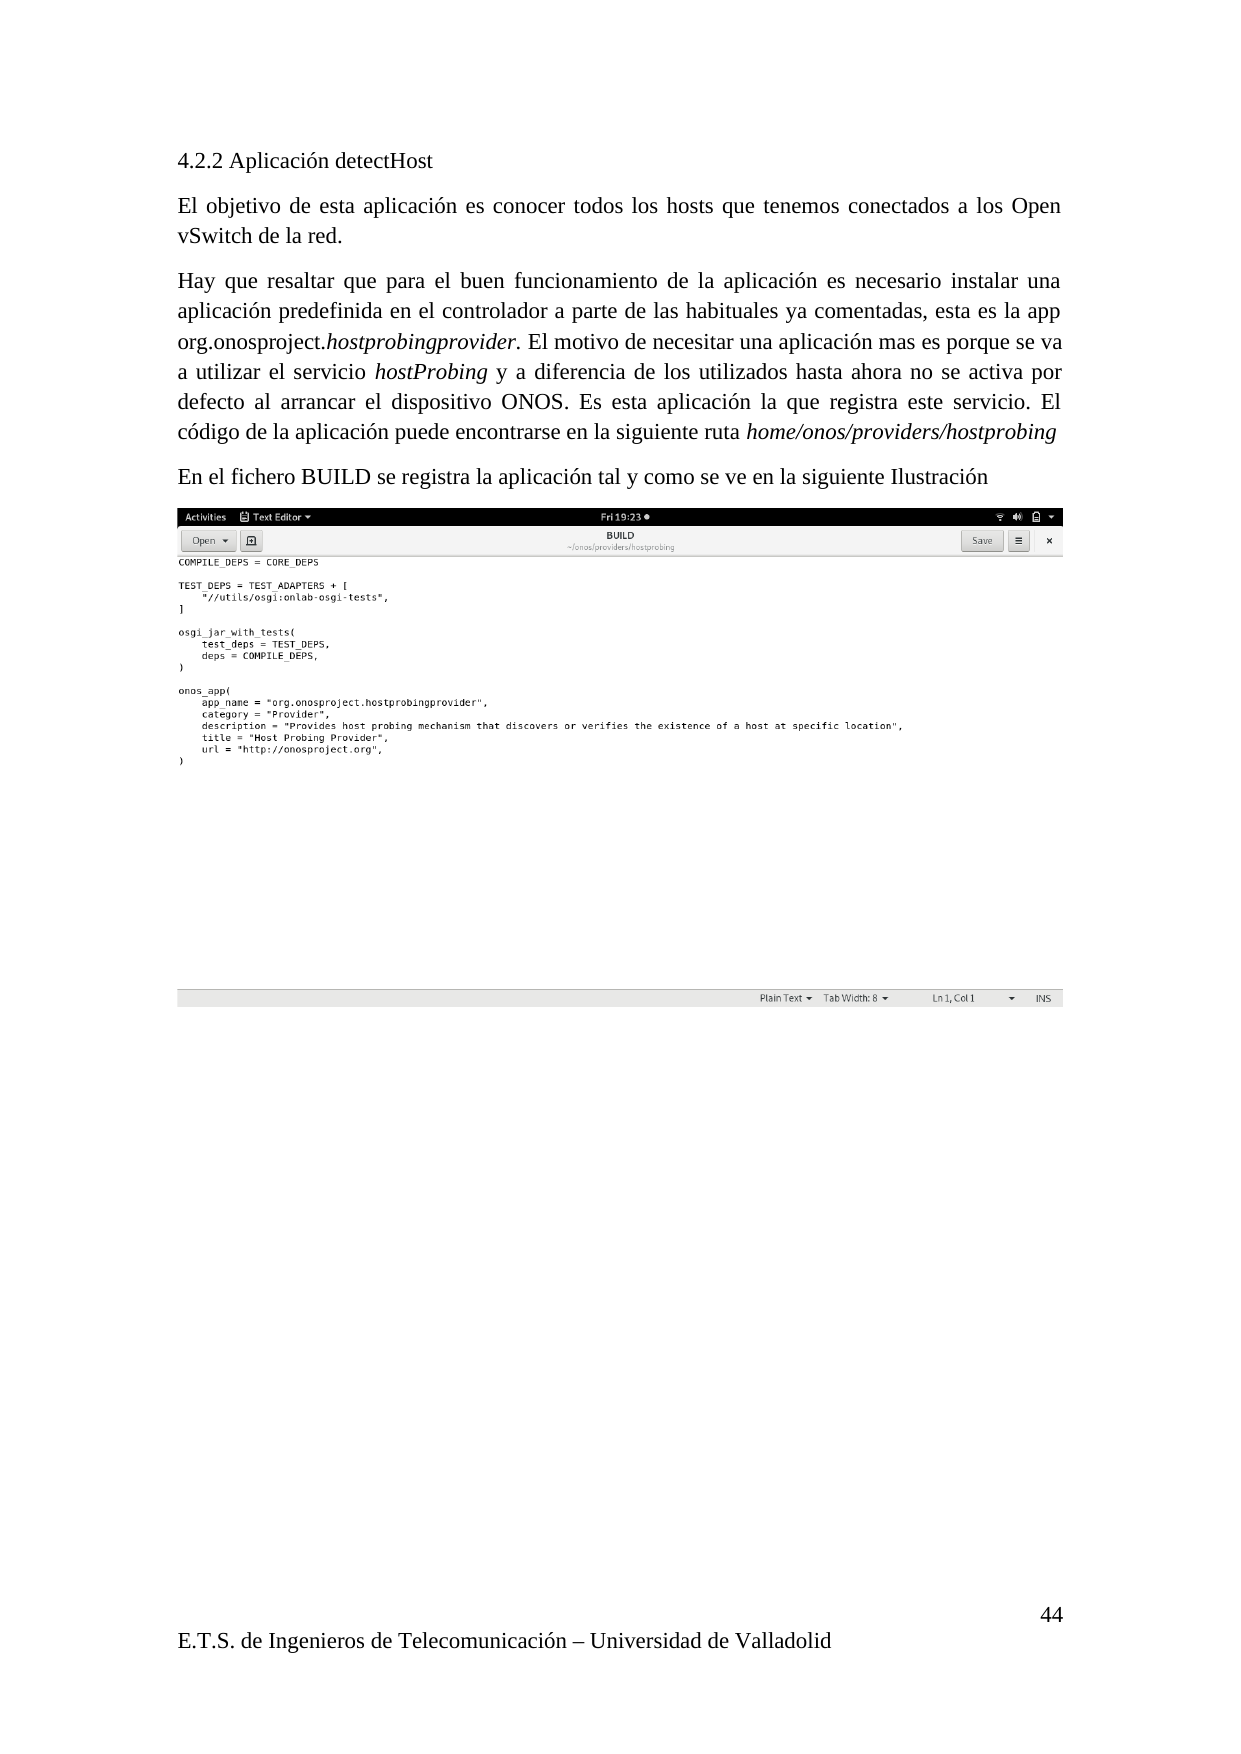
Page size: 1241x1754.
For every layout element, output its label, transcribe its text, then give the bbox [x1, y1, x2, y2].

picture [177, 508, 1063, 1007]
text El objetivo de esta aplicación es conocer todos los hosts que tenemos conectados a los Open vSwitch de la red. [177, 192, 1063, 249]
text 4.2.2 Aplicación detectHost [177, 148, 1063, 174]
text En el fichero BUILD se registra la aplicación tal y como se ve en la siguiente Ilustración [177, 463, 1063, 489]
text Hay que resaltar que para el buen funcionamiento de la aplicación es necesario instalar una aplicación predefinida en el controlador a parte de las habituales ya comentadas, esta es la app org.onosproject.hostprobingprovider. El motivo de necesitar una aplicación mas es porque se va a utilizar el servicio hostProbing y a diferencia de los utilizados hasta ahora no se activa por defecto al arrancar el dispositivo ONOS. Es esta aplicación la que registra este servicio. El código de la aplicación puede encontrarse en la siguiente ruta home/onos/providers/hostprobing [177, 267, 1063, 445]
